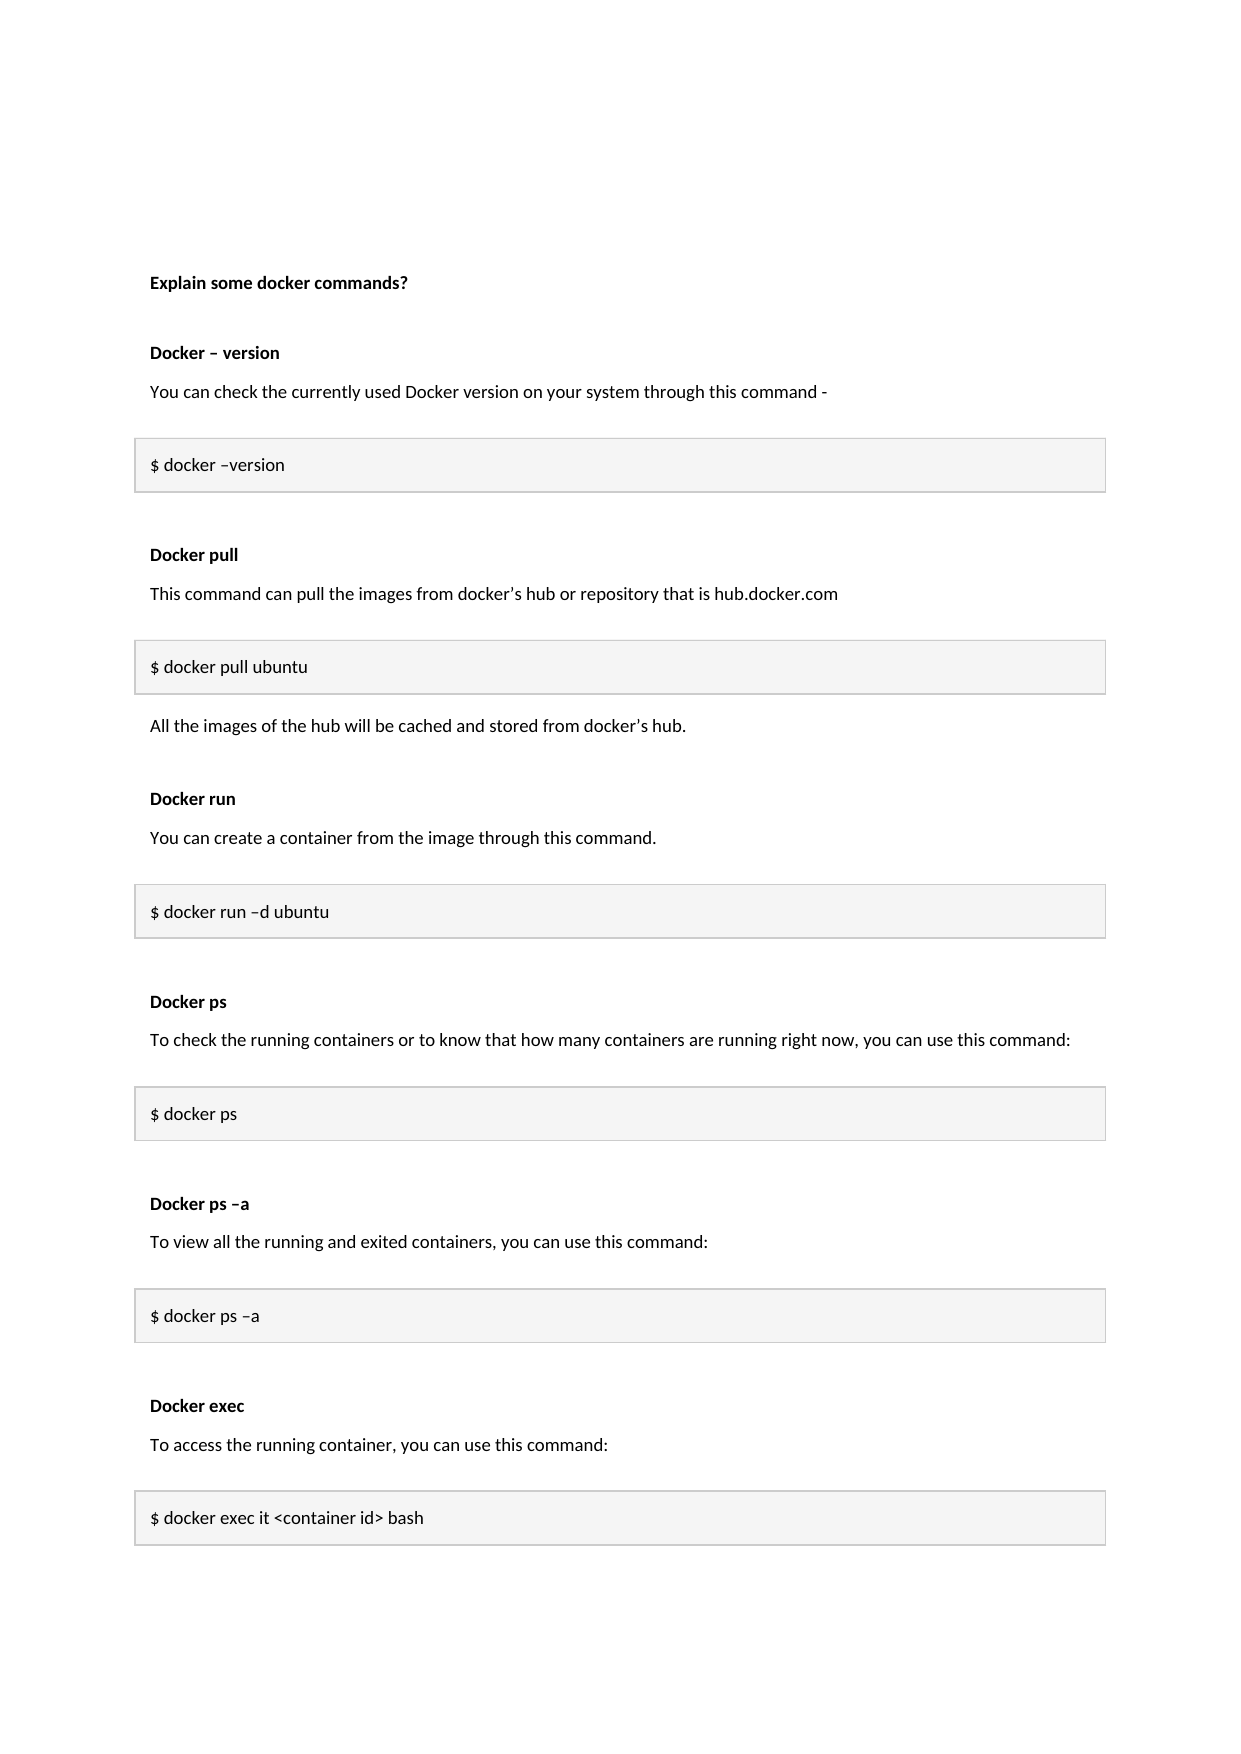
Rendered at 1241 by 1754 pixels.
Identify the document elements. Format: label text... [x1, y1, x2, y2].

text Docker pull [150, 527, 1090, 566]
text $ docker run –d ubuntu [136, 885, 1105, 937]
text Docker exec [150, 1378, 1090, 1417]
text To check the running containers or to know that how many containers are running right now, you can use this command: [150, 1028, 1090, 1051]
text To access the running container, you can use this command: [150, 1433, 1090, 1456]
text You can check the currently used Docker version on your system through this command - [150, 380, 1090, 403]
text You can create a container from the image through this command. [150, 826, 1090, 849]
text Docker – version [150, 325, 1090, 364]
text This command can pull the images from docker’s hub or repository that is hub.docker.com [150, 582, 1090, 605]
text $ docker exec it <container id> bash [136, 1492, 1105, 1544]
text Docker ps –a [150, 1176, 1090, 1215]
text Docker run [150, 771, 1090, 811]
text $ docker –version [136, 439, 1105, 491]
text To view all the running and exited containers, you can use this command: [150, 1231, 1090, 1253]
text All the images of the hub will be cached and stored from docker’s hub. [150, 714, 1090, 737]
text Docker ps [150, 974, 1090, 1013]
text Explain some docker commands? [150, 255, 1090, 294]
text $ docker pull ubuntu [136, 641, 1105, 693]
text $ docker ps [136, 1088, 1105, 1140]
text $ docker ps –a [136, 1290, 1105, 1342]
